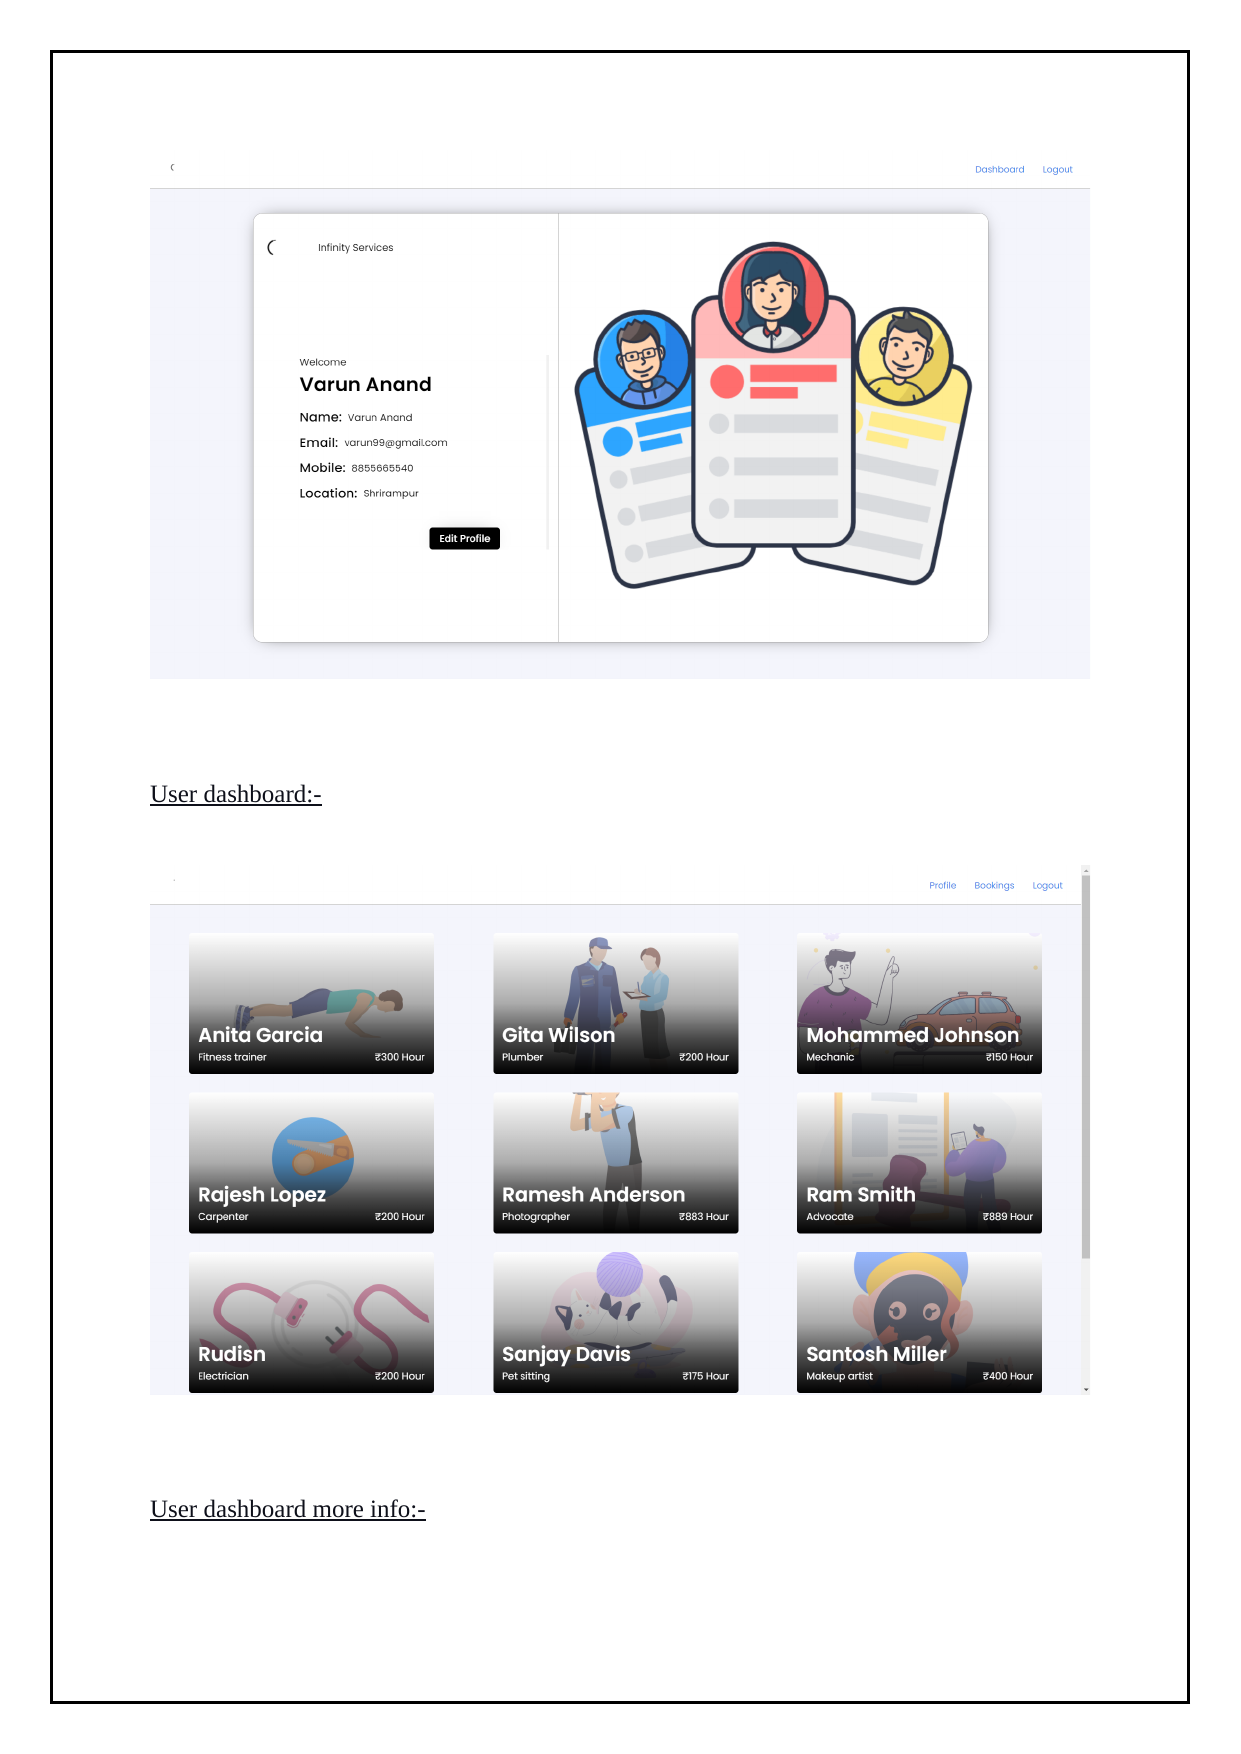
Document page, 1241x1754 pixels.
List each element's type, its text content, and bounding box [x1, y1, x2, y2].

picture [150, 865, 1091, 1395]
picture [150, 150, 1091, 679]
text User dashboard more info:- [150, 1494, 1090, 1523]
text User dashboard:- [150, 779, 1090, 808]
